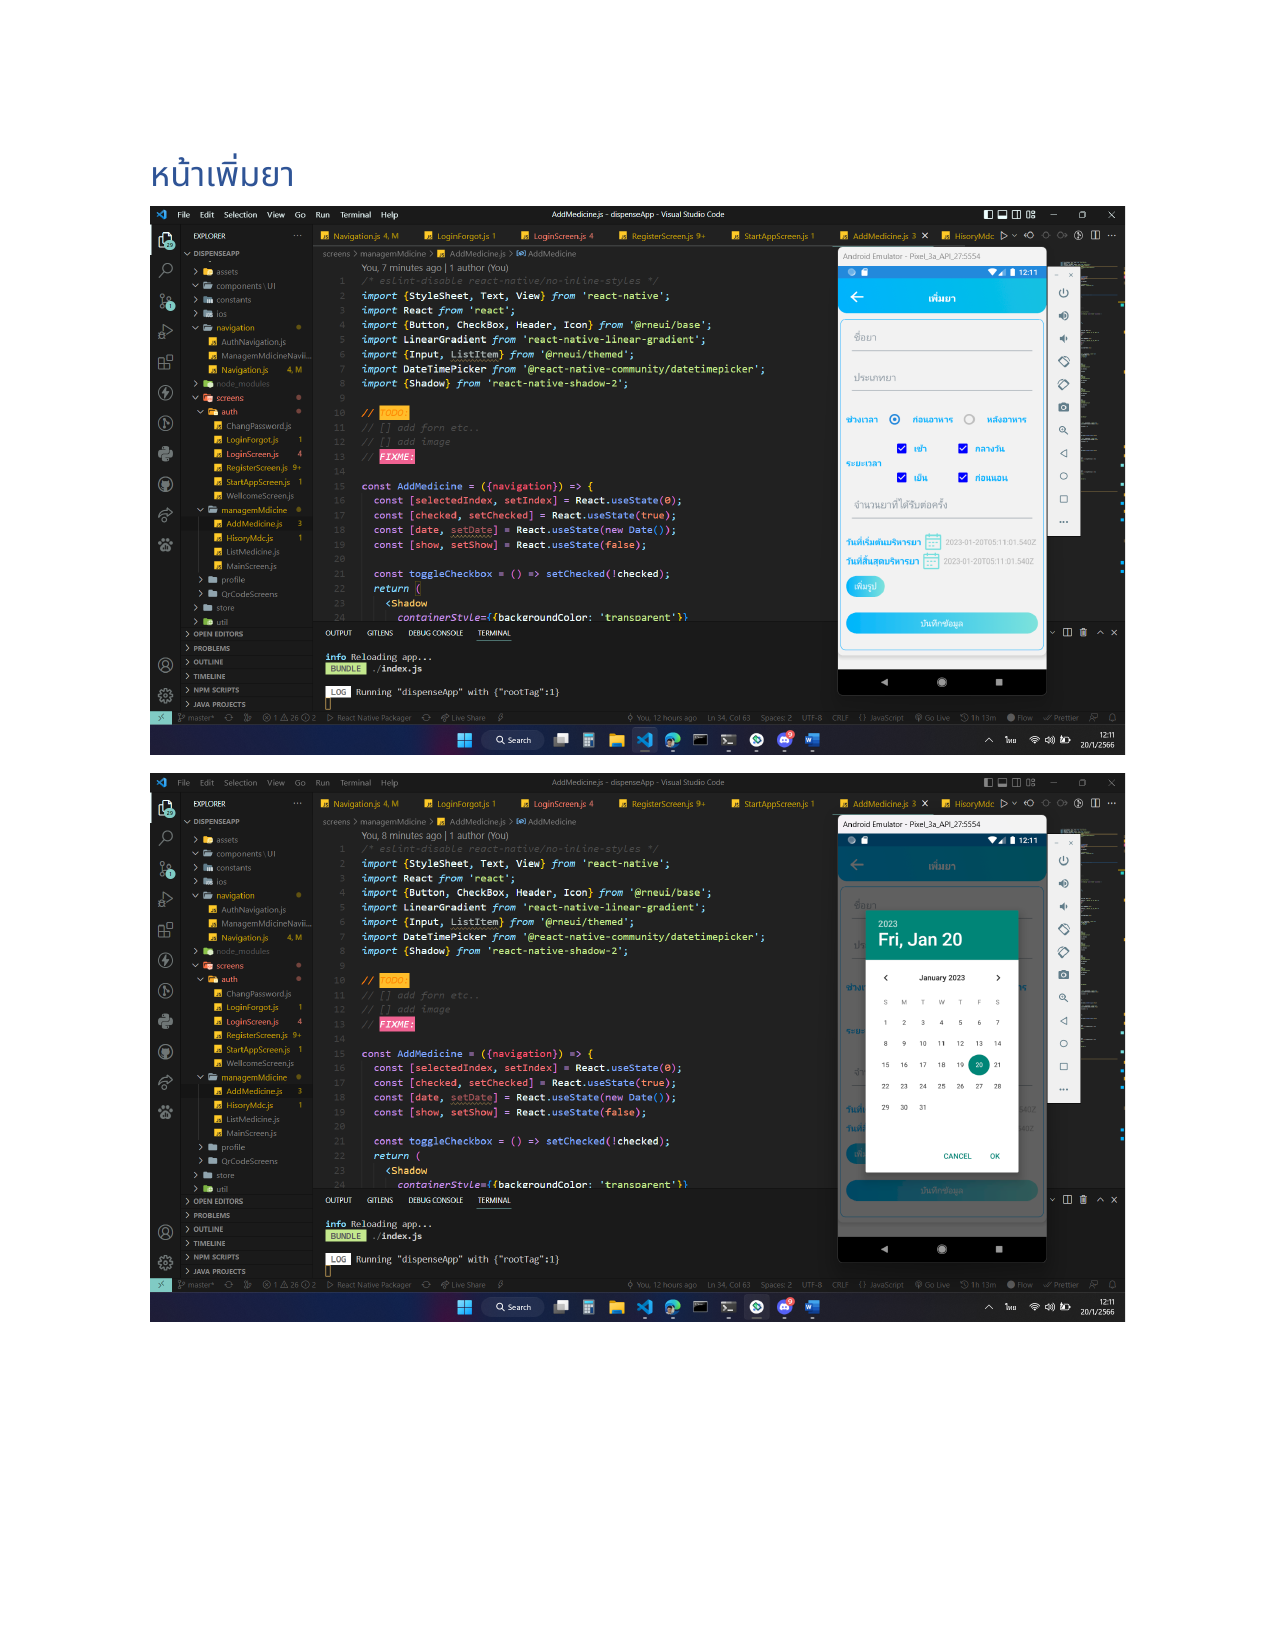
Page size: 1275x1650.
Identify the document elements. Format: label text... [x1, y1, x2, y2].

subtitle หน้าเพิ่มยา [150, 150, 1125, 202]
picture [150, 773, 1125, 1322]
picture [150, 206, 1125, 755]
